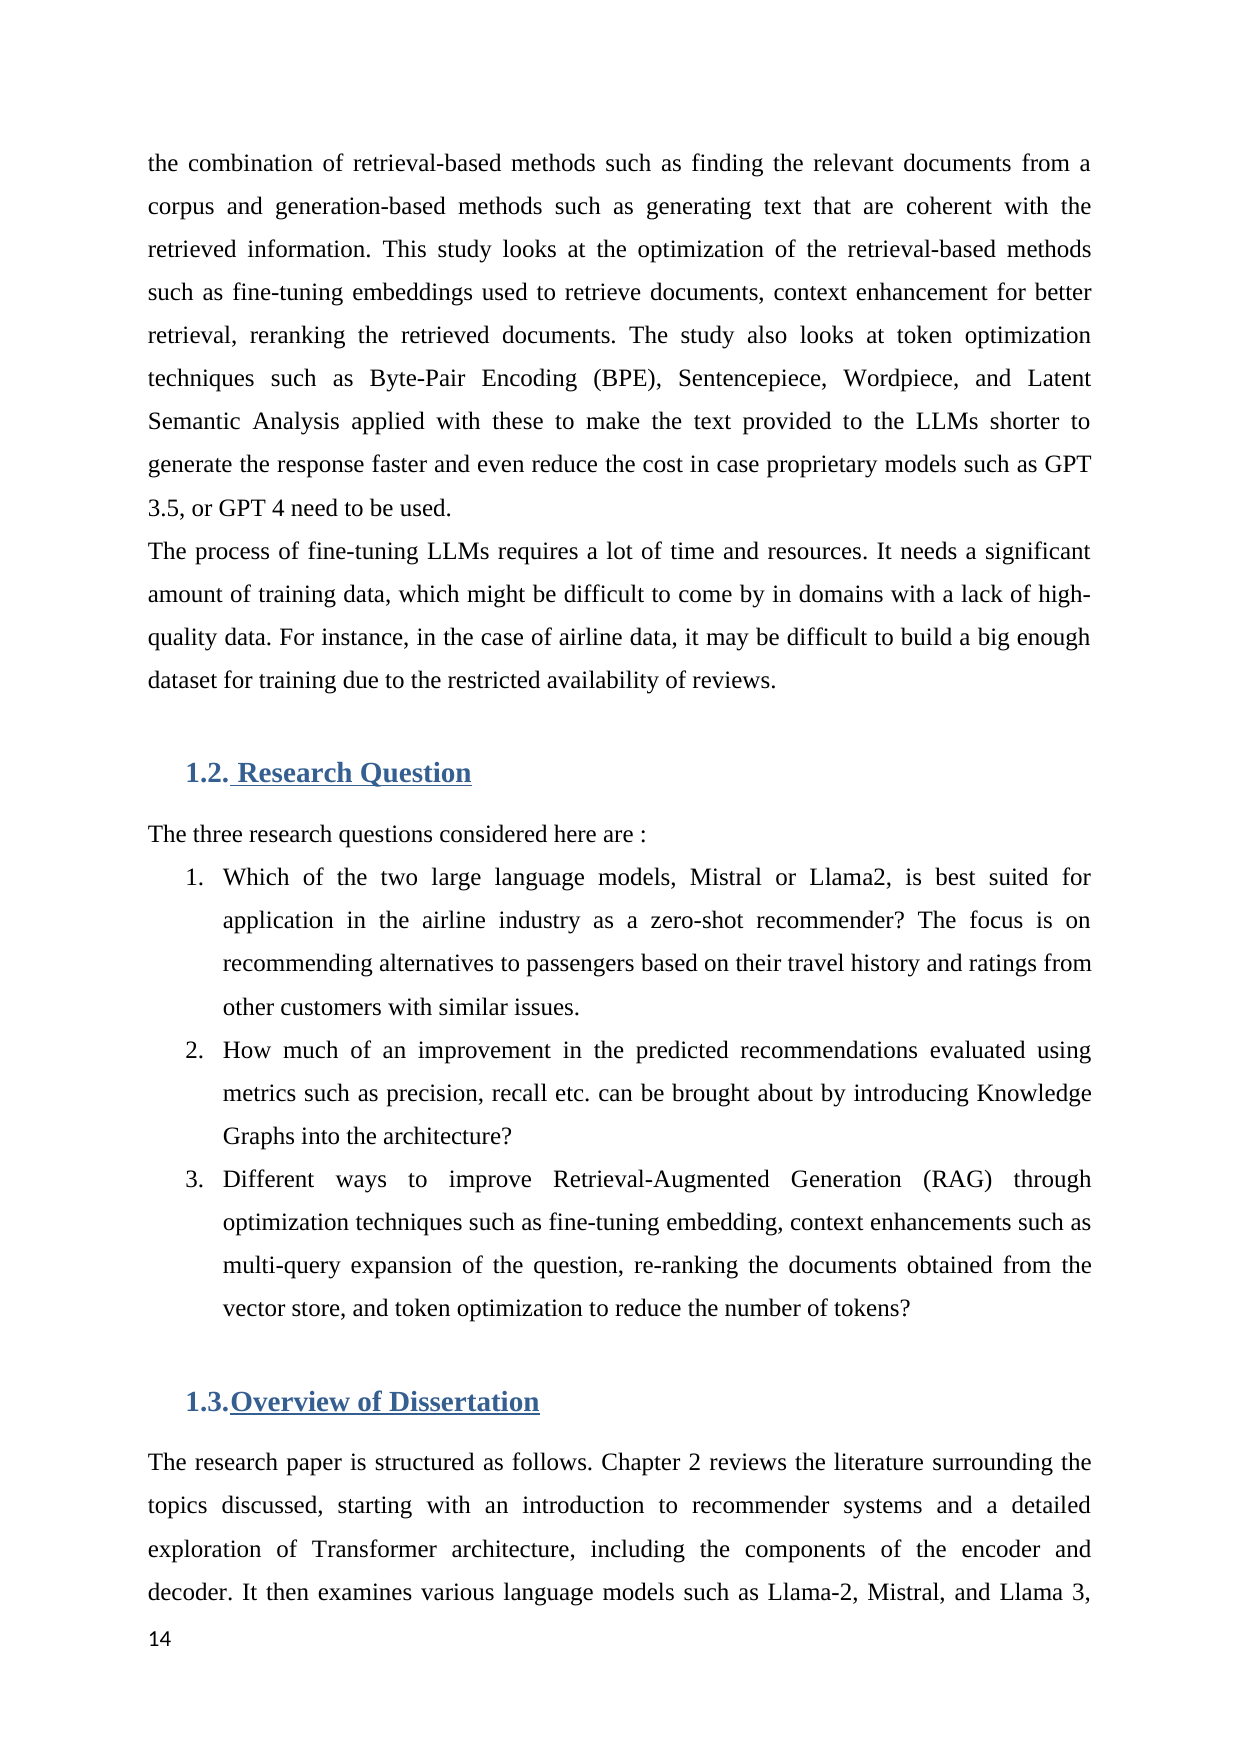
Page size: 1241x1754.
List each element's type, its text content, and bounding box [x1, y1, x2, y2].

subtitle Overview of Dissertation [185, 1384, 1092, 1417]
list Different ways to improve Retrieval-Augmented Generation (RAG) through optimization techniques such as fine-tuning embedding, context enhancements such as multi-query expansion of the question, re-ranking the documents obtained from the vector store, and token optimization to reduce the number of tokens? [185, 1164, 1092, 1322]
subtitle Research Question [185, 756, 1092, 789]
list How much of an improvement in the predicted recommendations evaluated using metrics such as precision, recall etc. can be brought about by introducing Knowledge Graphs into the architecture? [185, 1035, 1092, 1150]
text The three research questions considered here are : [148, 819, 1092, 848]
list Which of the two large language models, Mistral or Llama2, is best suited for application in the airline industry as a zero-shot recommender? The focus is on recommending alternatives to passengers based on their travel history and ratings from other customers with similar issues. [185, 862, 1092, 1020]
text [148, 1447, 1092, 1606]
text The process of fine-tuning LLMs requires a lot of time and resources. It needs a significant amount of training data, which might be difficult to come by in domains with a lack of high-quality data. For instance, in the case of airline data, it may be difficult to build a big enough dataset for training due to the restricted availability of reviews. [148, 536, 1092, 694]
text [148, 148, 1092, 521]
